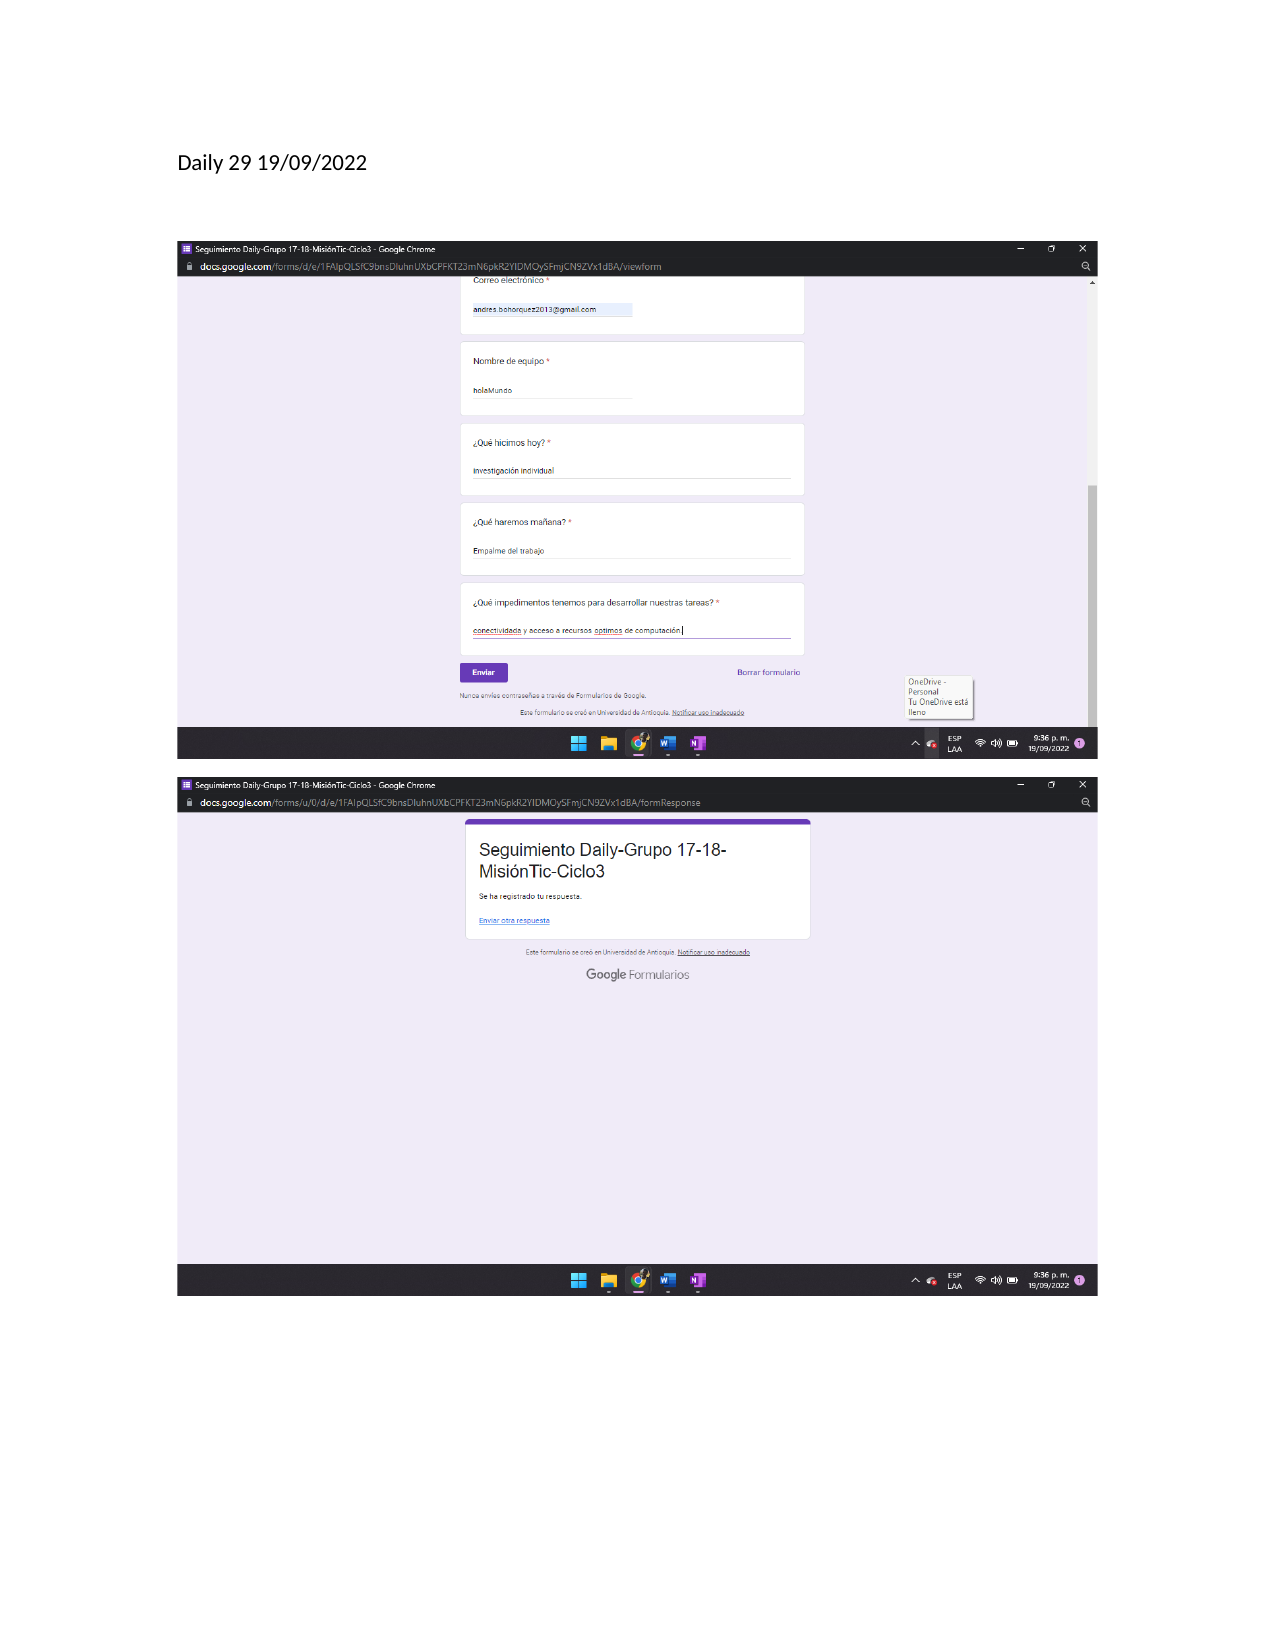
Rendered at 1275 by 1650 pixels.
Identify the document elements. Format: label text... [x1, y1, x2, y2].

picture [177, 241, 1098, 759]
picture [177, 777, 1098, 1296]
text Daily 29 19/09/2022 [177, 148, 1098, 176]
